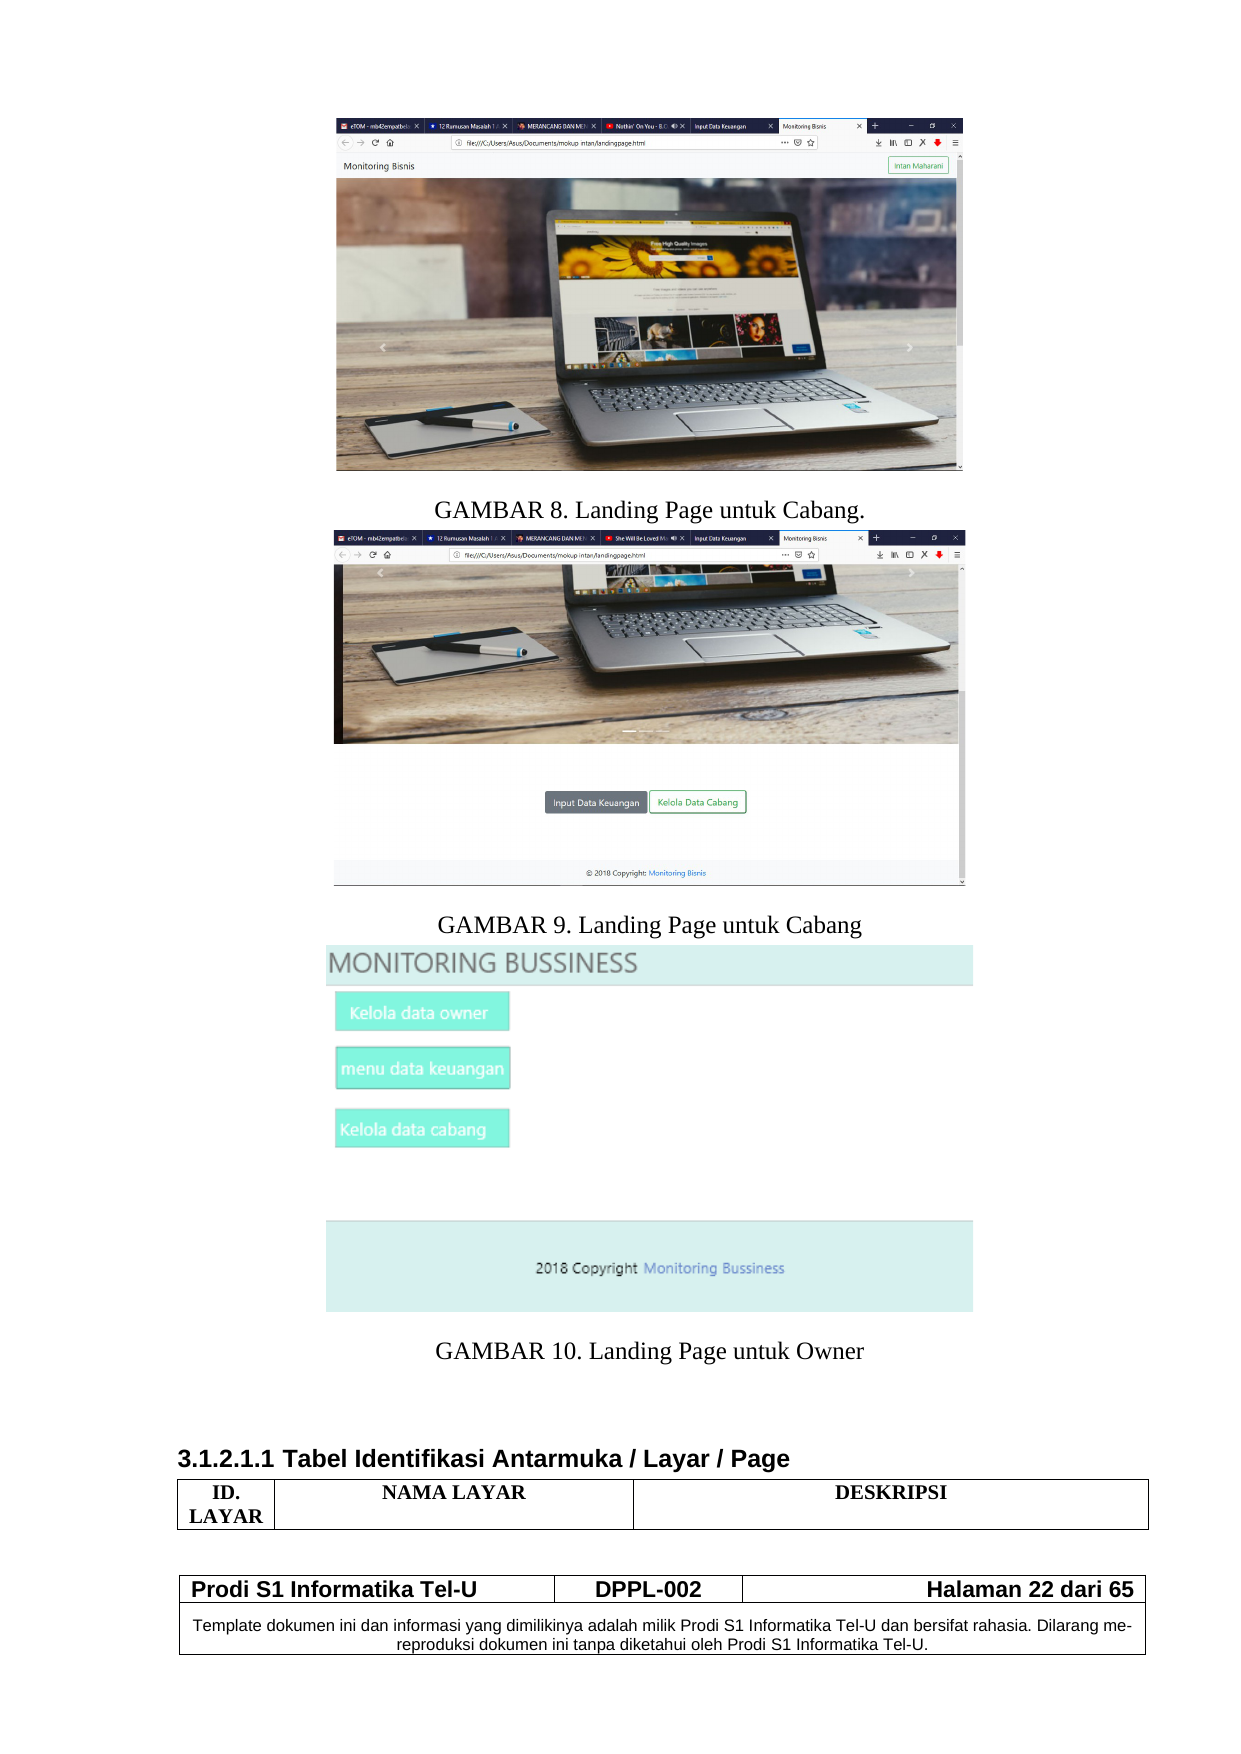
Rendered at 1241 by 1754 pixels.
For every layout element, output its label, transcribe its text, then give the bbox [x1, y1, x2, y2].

table_header ID. LAYAR [178, 1480, 274, 1528]
subtitle GAMBAR 9. Landing Page untuk Cabang [177, 910, 1122, 939]
table_header DESKRIPSI [634, 1480, 1148, 1528]
subtitle GAMBAR 8. Landing Page untuk Cabang. [177, 495, 1122, 524]
subtitle GAMBAR 10. Landing Page untuk Owner [177, 1336, 1122, 1365]
table_header NAMA LAYAR [275, 1480, 633, 1528]
picture [326, 945, 974, 1312]
picture [333, 530, 966, 886]
subtitle Tabel Identifikasi Antarmuka / Layar / Page [177, 1444, 1122, 1473]
picture [336, 118, 963, 471]
